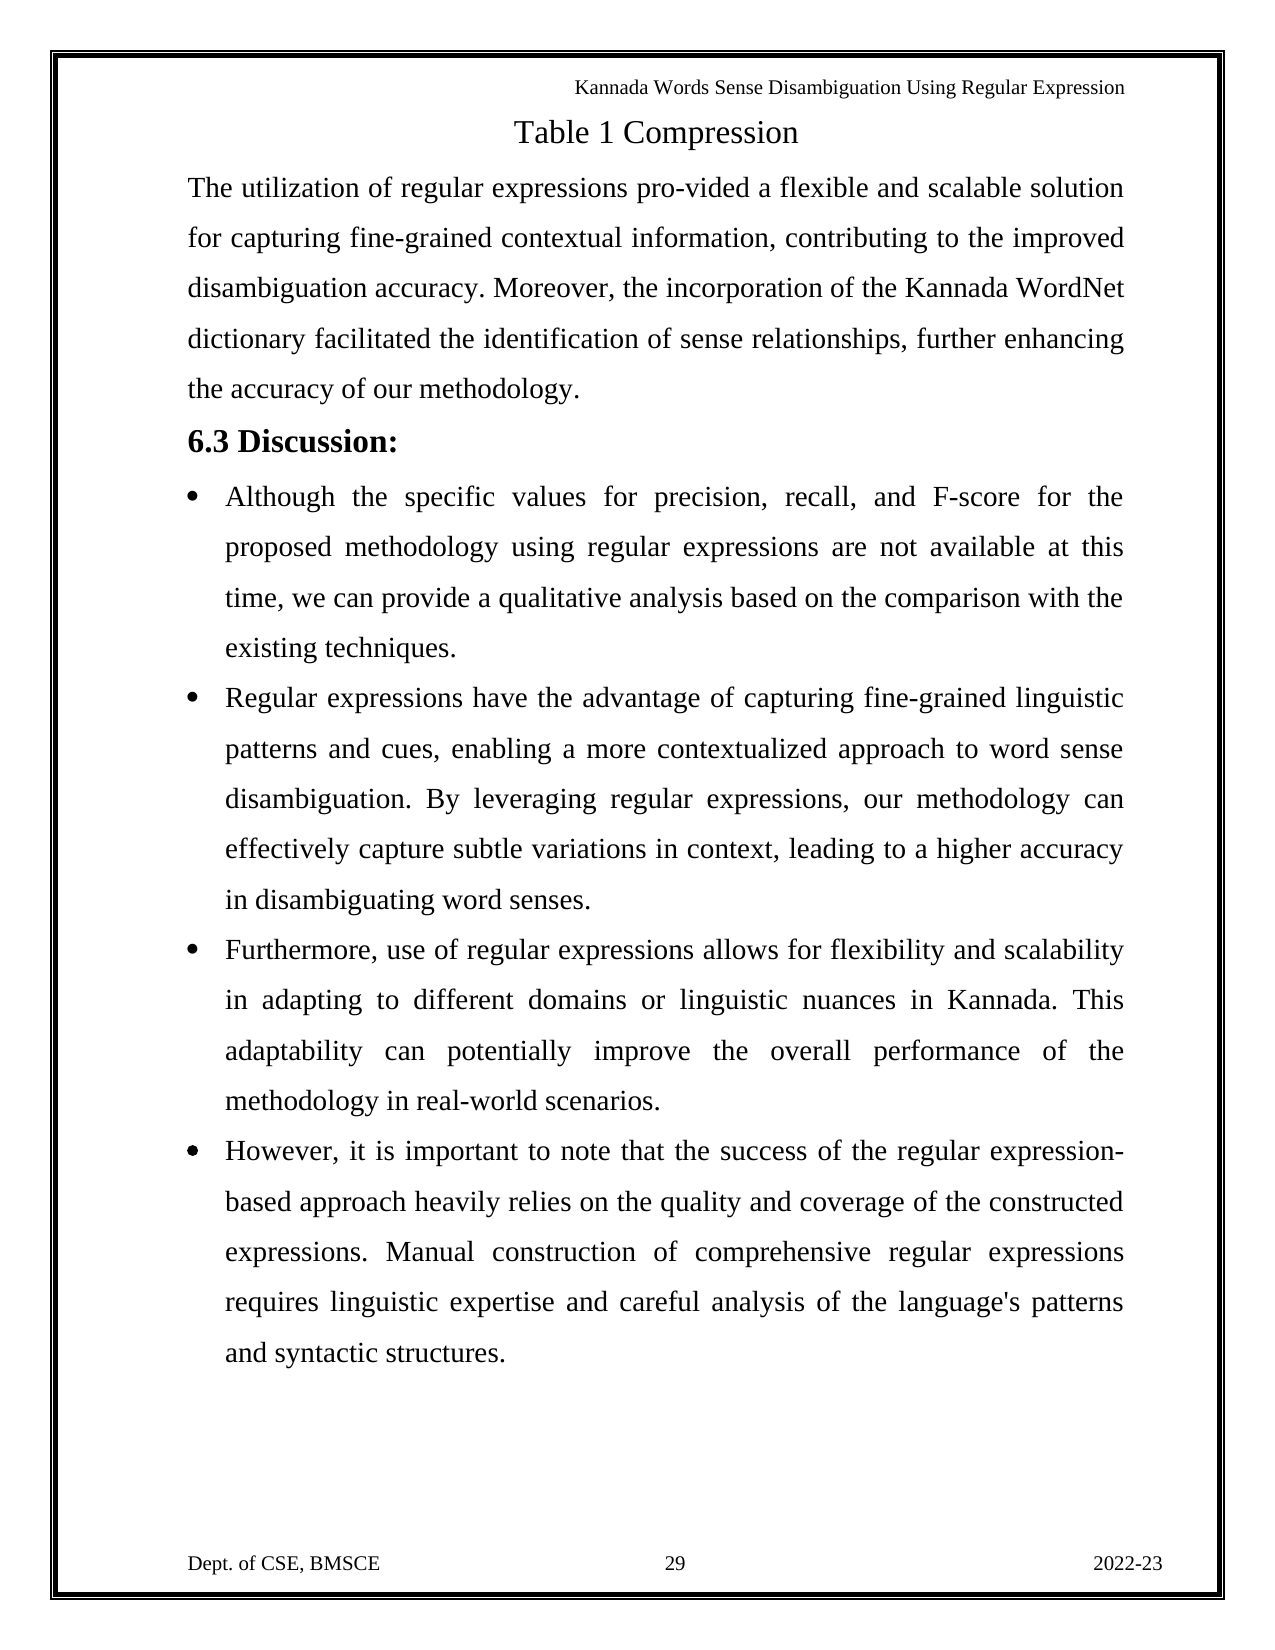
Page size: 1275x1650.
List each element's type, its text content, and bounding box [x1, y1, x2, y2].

list Although the specific values for precision, recall, and F-score for the proposed methodology using regular expressions are not available at this time, we can provide a qualitative analysis based on the comparison with the existing techniques. [187, 479, 1125, 664]
text Table 1 Compression [187, 112, 1125, 151]
list Regular expressions have the advantage of capturing fine-grained linguistic patterns and cues, enabling a more contextualized approach to word sense disambiguation. By leveraging regular expressions, our methodology can effectively capture subtle variations in context, leading to a higher accuracy in disambiguating word senses. [187, 680, 1125, 915]
list However, it is important to note that the success of the regular expression-based approach heavily relies on the quality and coverage of the constructed expressions. Manual construction of comprehensive regular expressions requires linguistic expertise and careful analysis of the language's patterns and syntactic structures. [187, 1133, 1125, 1368]
text 6.3 Discussion: [187, 422, 1125, 460]
text The utilization of regular expressions pro-vided a flexible and scalable solution for capturing fine-grained contextual information, contributing to the improved disambiguation accuracy. Moreover, the incorporation of the Kannada WordNet dictionary facilitated the identification of sense relationships, further enhancing the accuracy of our methodology. [187, 170, 1125, 405]
list Furthermore, use of regular expressions allows for flexibility and scalability in adapting to different domains or linguistic nuances in Kannada. This adaptability can potentially improve the overall performance of the methodology in real-world scenarios. [187, 932, 1125, 1117]
